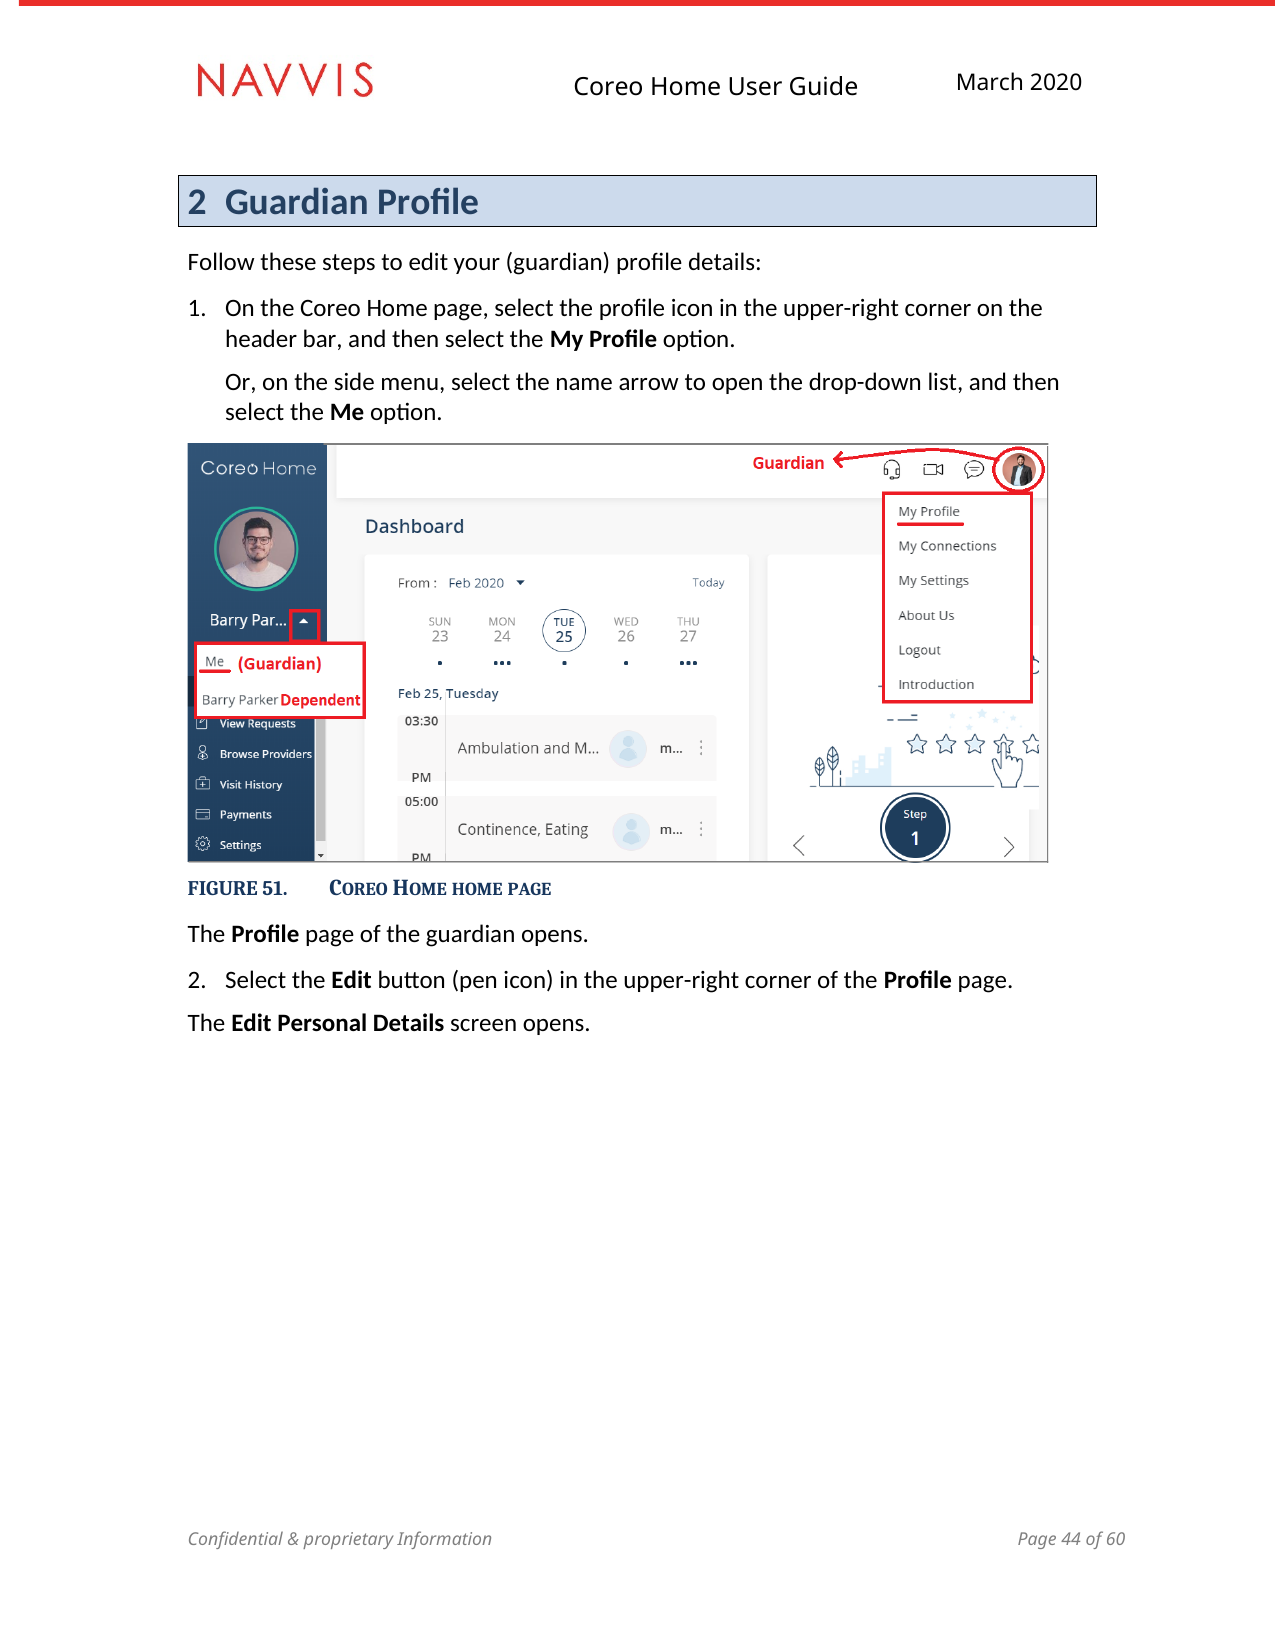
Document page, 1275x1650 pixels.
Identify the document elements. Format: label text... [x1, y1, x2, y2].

subtitle Guardian Profile [179, 176, 1096, 226]
text The Edit Personal Details screen opens. [187, 1007, 1087, 1037]
text Or, on the side menu, select the name arrow to open the drop-down list, and then select the Me option. [225, 366, 1087, 427]
list On the Coreo Home page, select the profile icon in the upper-right corner on the header bar, and then select the My Profile option. [187, 292, 1087, 353]
text Follow these steps to edit your (guardian) profile details: [187, 246, 1087, 277]
list Select the Edit button (pen icon) in the upper-right corner of the Profile page. [187, 964, 1087, 994]
picture [187, 443, 1049, 863]
text The Profile page of the guardian opens. [187, 918, 1087, 948]
text Coreo Home home page [187, 875, 1087, 901]
picture [187, 55, 383, 104]
